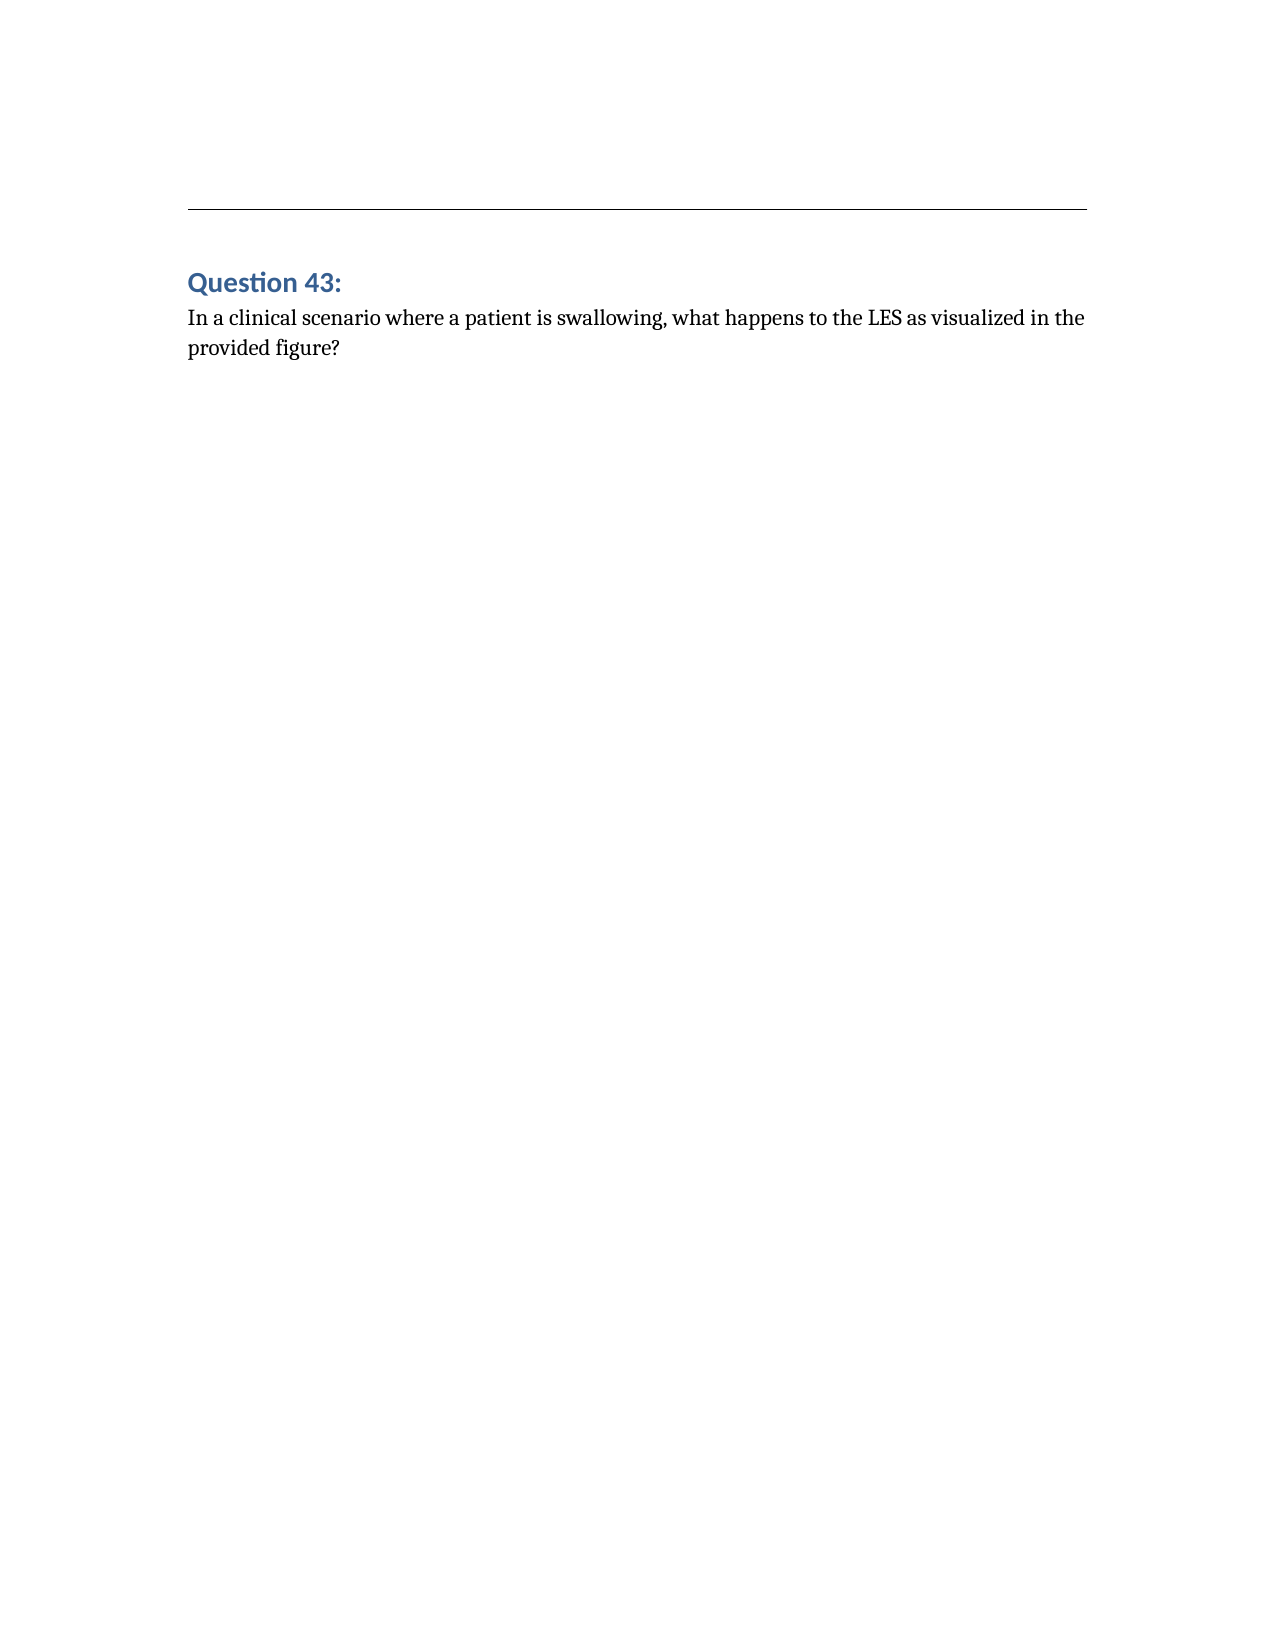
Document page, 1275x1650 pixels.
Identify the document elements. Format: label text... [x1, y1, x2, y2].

subtitle Question 43: [187, 264, 1087, 300]
text In a clinical scenario where a patient is swallowing, what happens to the LES as visualized in the provided figure? [187, 305, 1087, 362]
